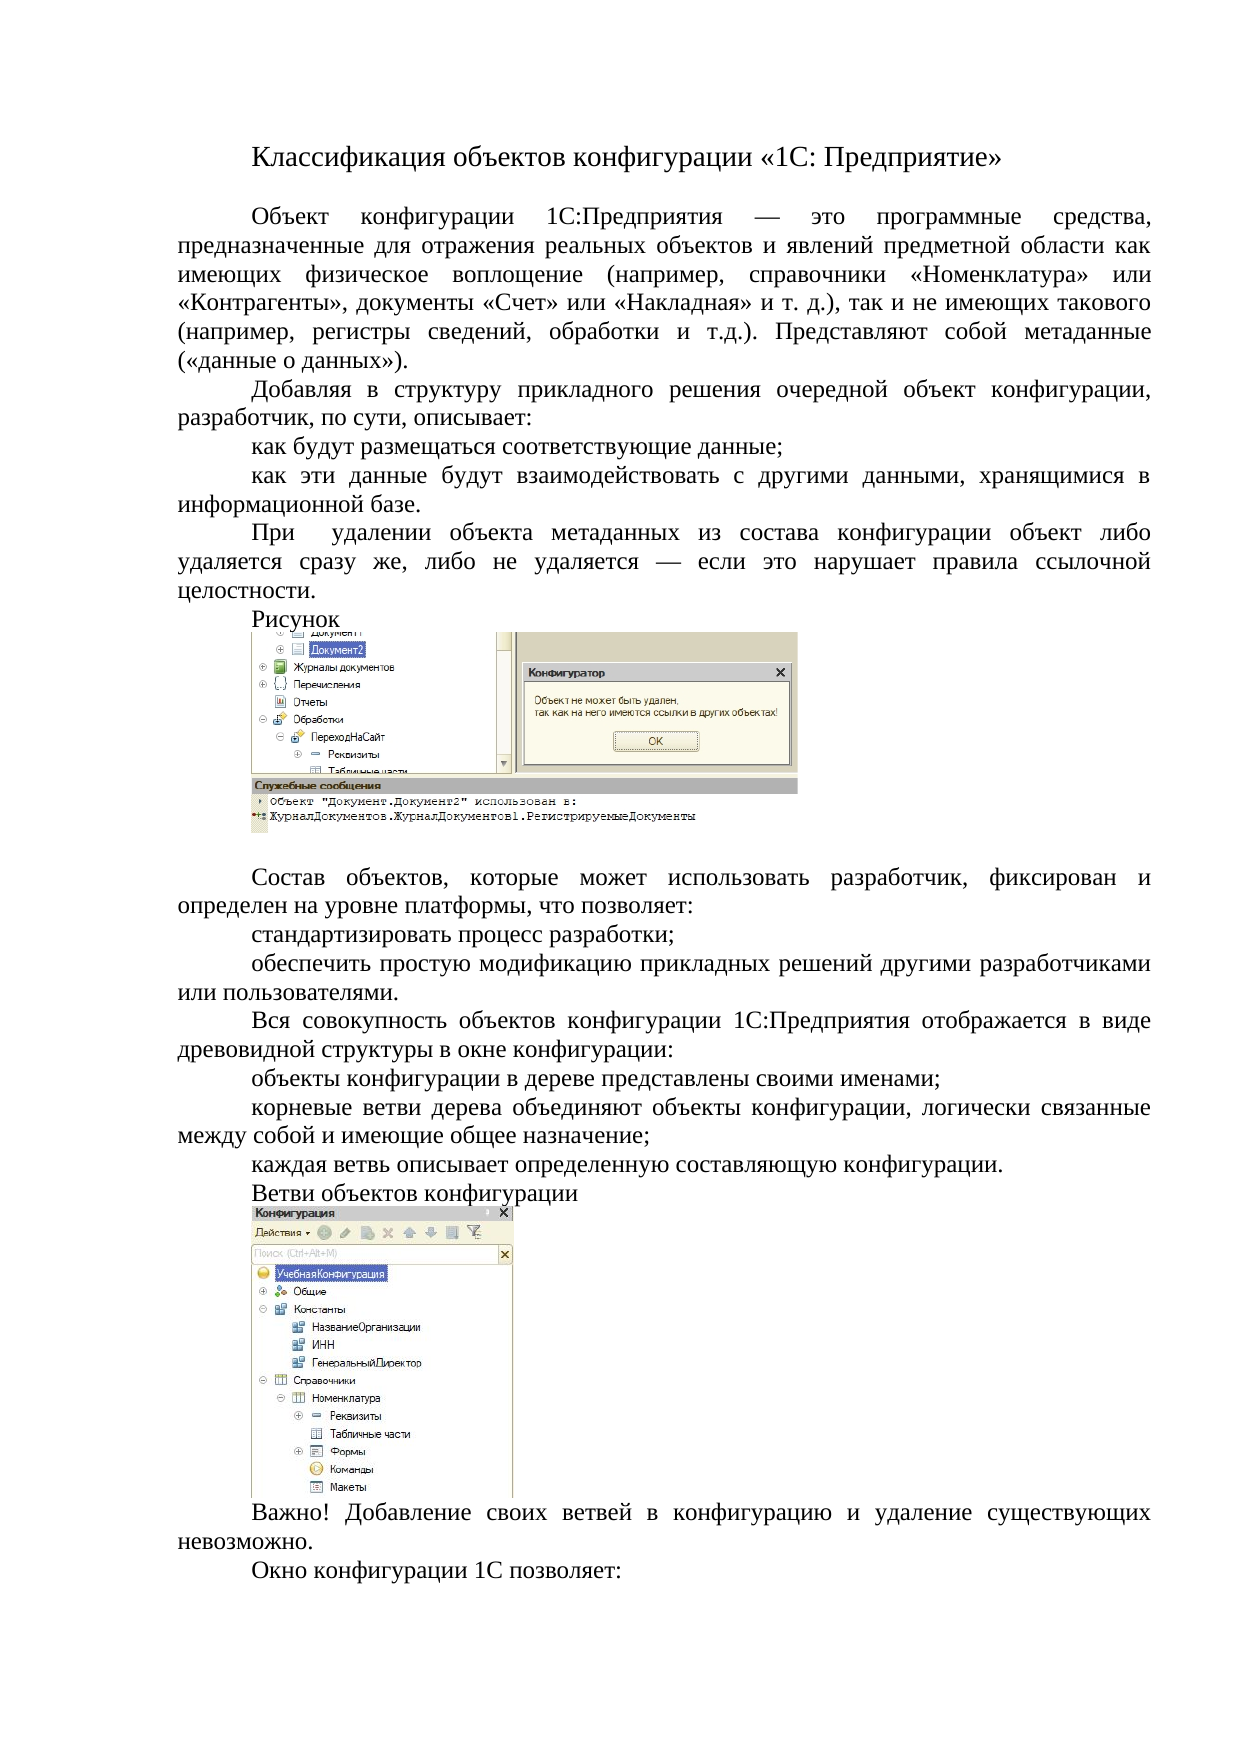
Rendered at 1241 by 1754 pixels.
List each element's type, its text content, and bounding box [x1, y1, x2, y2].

text Окно конфигурации 1С позволяет: [177, 1555, 1152, 1584]
text Рисунок [177, 604, 1152, 632]
text При удалении объекта метаданных из состава конфигурации объект либо удаляется сразу же, либо не удаляется — если это нарушает правила ссылочной целостности. [177, 517, 1152, 604]
text Состав объектов, которые может использовать разработчик, фиксирован и определен на уровне платформы, что позволяет: [177, 862, 1152, 919]
picture [251, 632, 798, 833]
text Вся совокупность объектов конфигурации 1С:Предприятия отображается в виде древовидной структуры в окне конфигурации: [177, 1005, 1152, 1063]
picture [251, 1206, 514, 1498]
text Добавляя в структуру прикладного решения очередной объект конфигурации, разработчик, по сути, описывает: [177, 374, 1152, 431]
text как будут размещаться соответствующие данные; [177, 431, 1152, 460]
text каждая ветвь описывает определенную составляющую конфигурации. [177, 1149, 1152, 1178]
text Важно! Добавление своих ветвей в конфигурацию и удаление существующих невозможно. [177, 1497, 1152, 1555]
text стандартизировать процесс разработки; [177, 919, 1152, 948]
text как эти данные будут взаимодействовать с другими данными, хранящимися в информационной базе. [177, 460, 1152, 517]
subtitle Классификация объектов конфигурации «1С: Предприятие» [177, 139, 1152, 172]
text Объект конфигурации 1С:Предприятия — это программные средства, предназначенные для отражения реальных объектов и явлений предметной области как имеющих физическое воплощение (например, справочники «Номенклатура» или «Контрагенты», документы «Счет» или «Накладная» и т. д.), так и не имеющих такового (например, регистры сведений, обработки и т.д.). Представляют собой метаданные («данные о данных»). [177, 201, 1152, 374]
text объекты конфигурации в дереве представлены своими именами; [177, 1063, 1152, 1092]
text корневые ветви дерева объединяют объекты конфигурации, логически связанные между собой и имеющие общее назначение; [177, 1092, 1152, 1149]
text Ветви объектов конфигурации [177, 1178, 1152, 1207]
text обеспечить простую модификацию прикладных решений другими разработчиками или пользователями. [177, 948, 1152, 1005]
